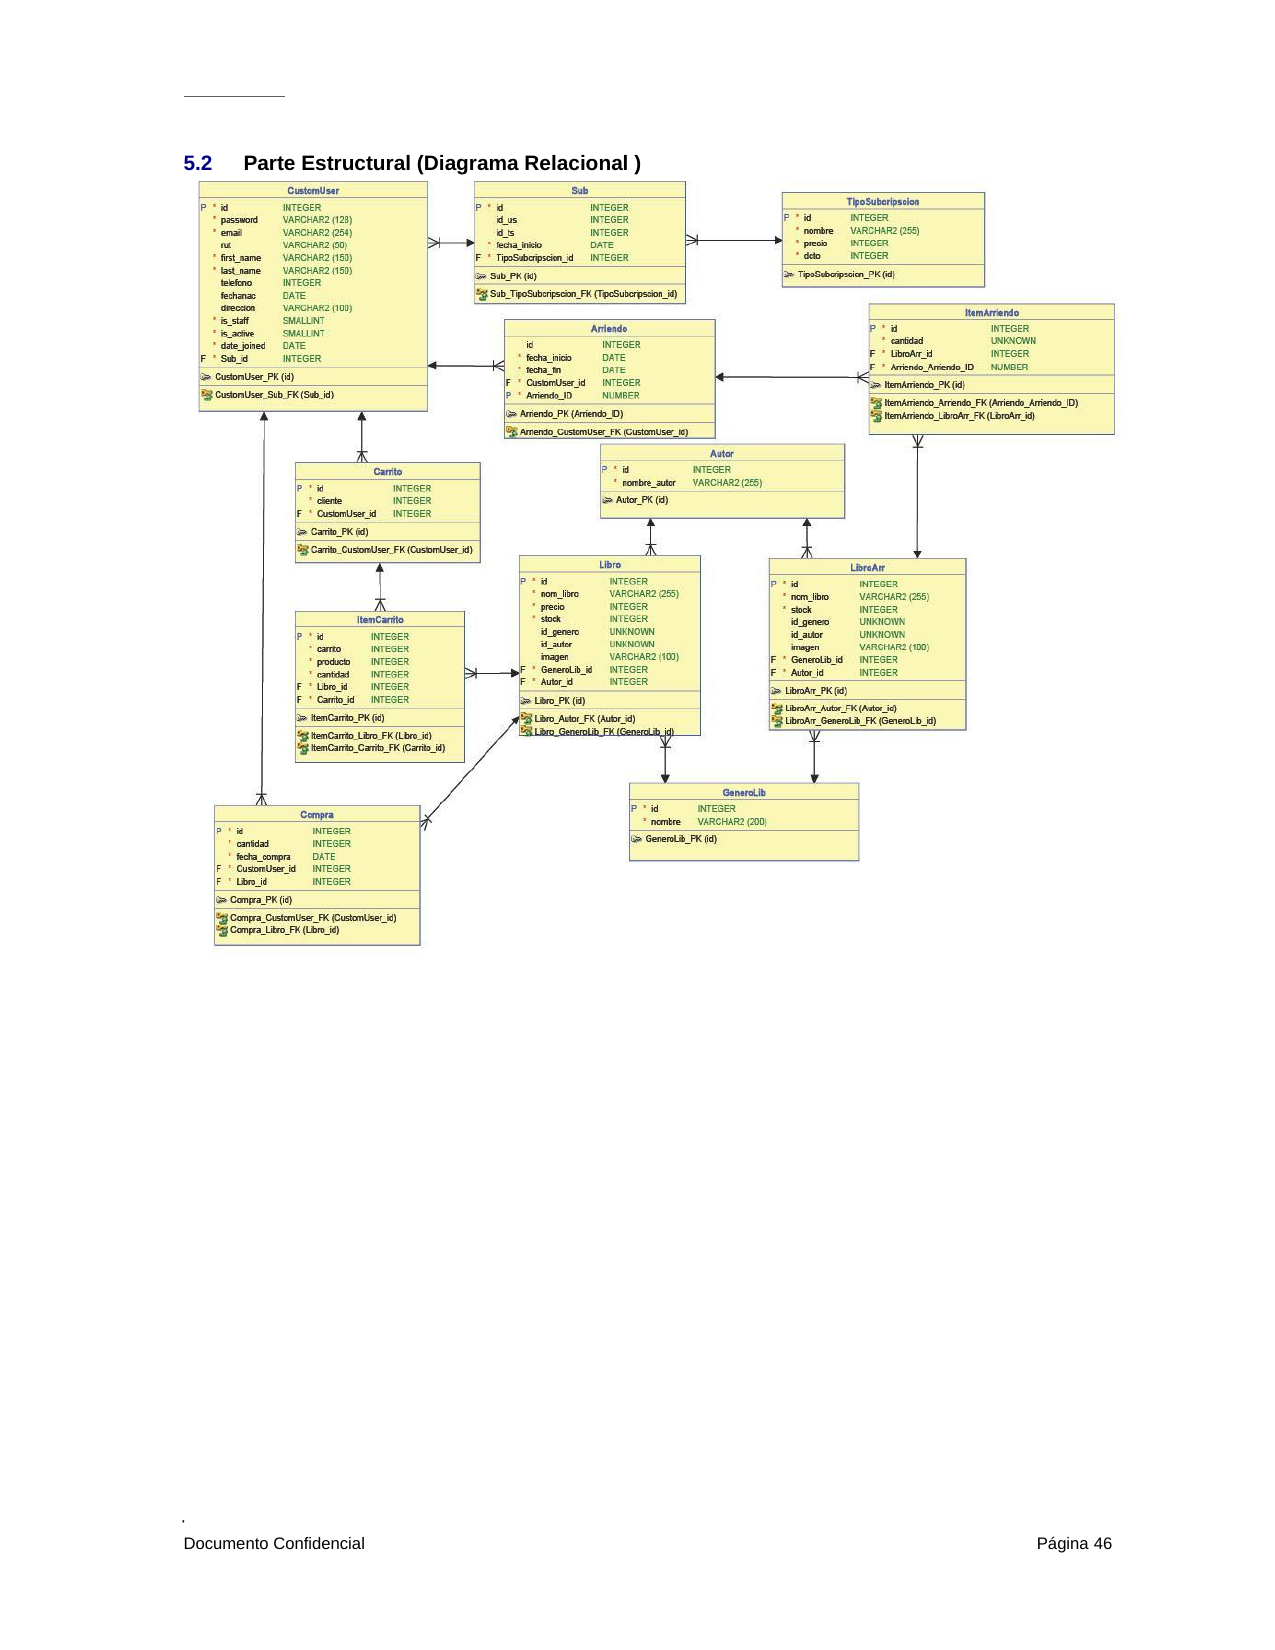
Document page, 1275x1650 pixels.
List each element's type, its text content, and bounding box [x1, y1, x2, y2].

picture [183, 181, 1126, 957]
subtitle Parte Estructural (Diagrama Relacional ) [183, 150, 1125, 175]
